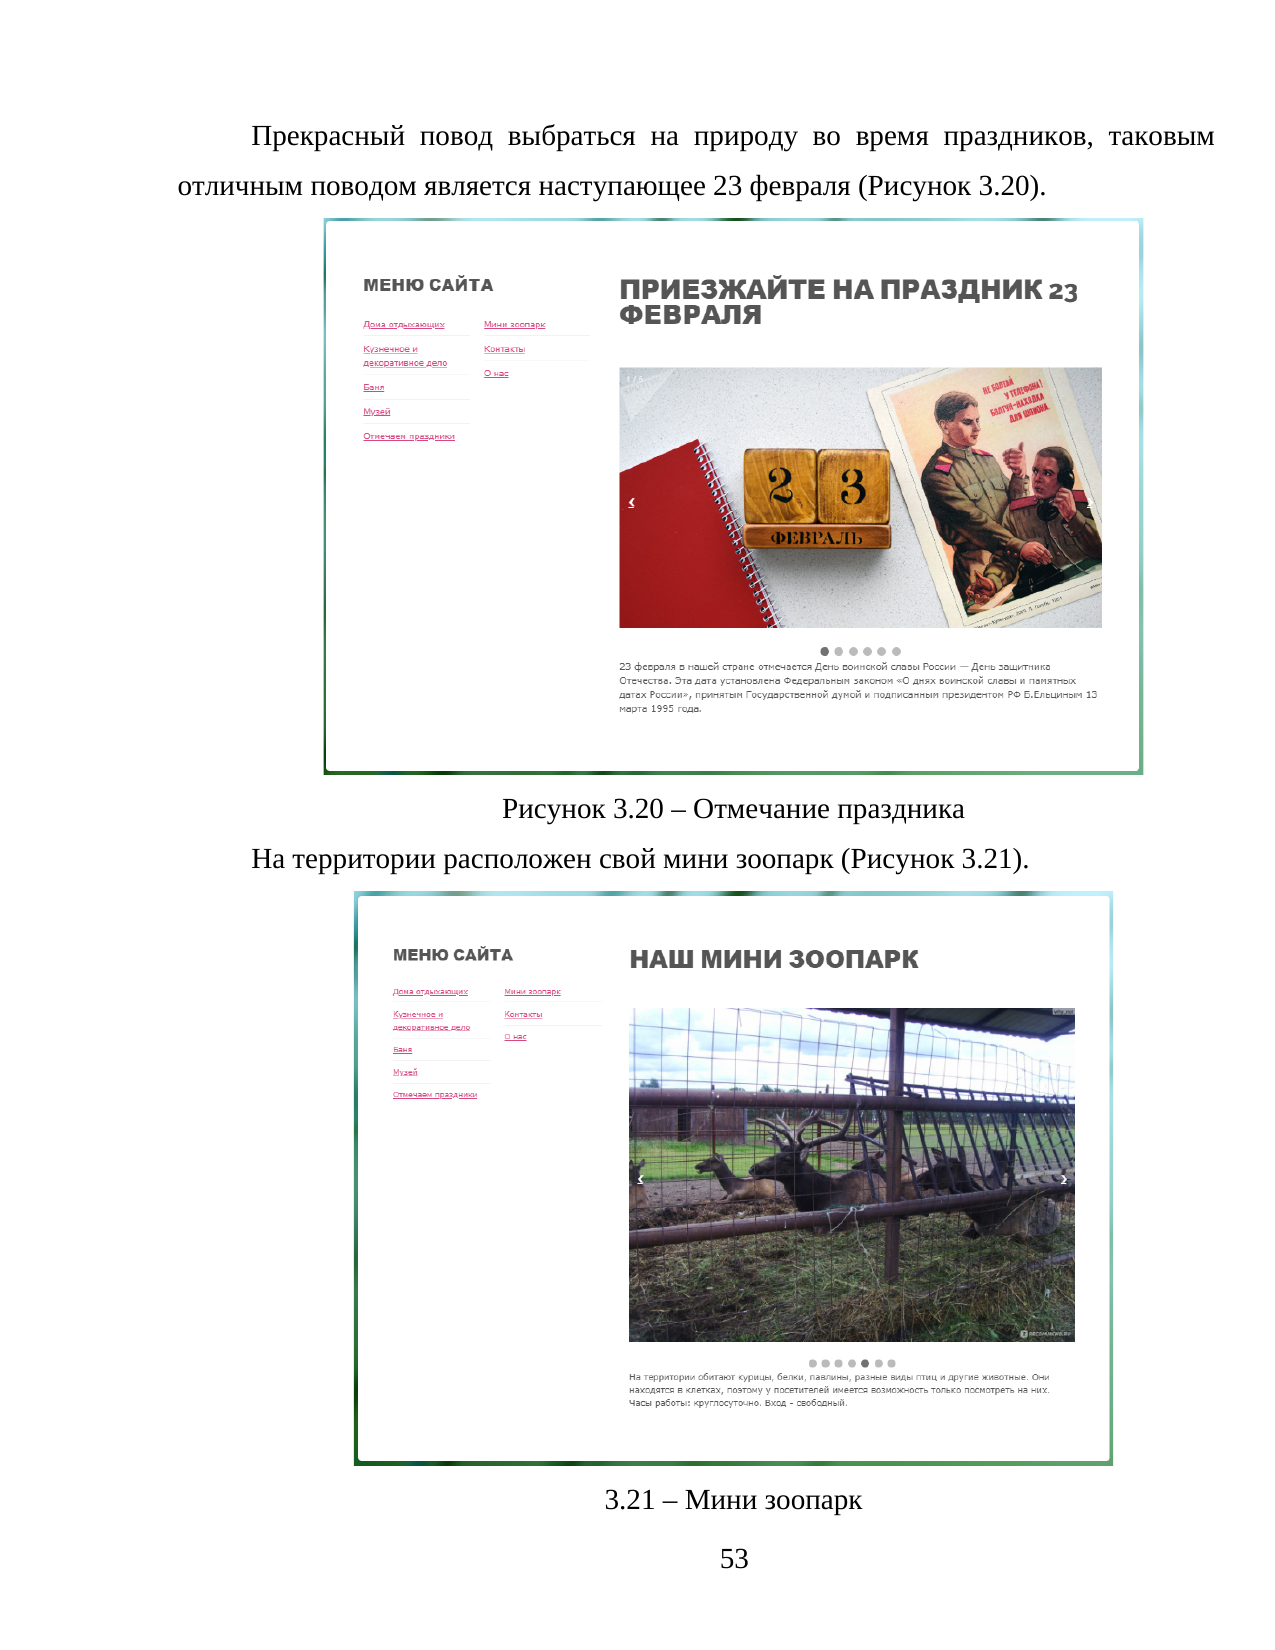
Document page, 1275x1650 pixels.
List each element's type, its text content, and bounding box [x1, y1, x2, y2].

text На территории расположен свой мини зоопарк (Рисунок 3.21). [177, 841, 1216, 875]
picture [353, 891, 1114, 1466]
text 3.21 – Мини зоопарк [177, 1482, 1216, 1516]
text Прекрасный повод выбраться на природу во время праздников, таковым отличным поводом является наступающее 23 февраля (Рисунок 3.20). [177, 118, 1216, 202]
text Рисунок 3.20 – Отмечание праздника [177, 791, 1216, 825]
picture [323, 218, 1144, 775]
